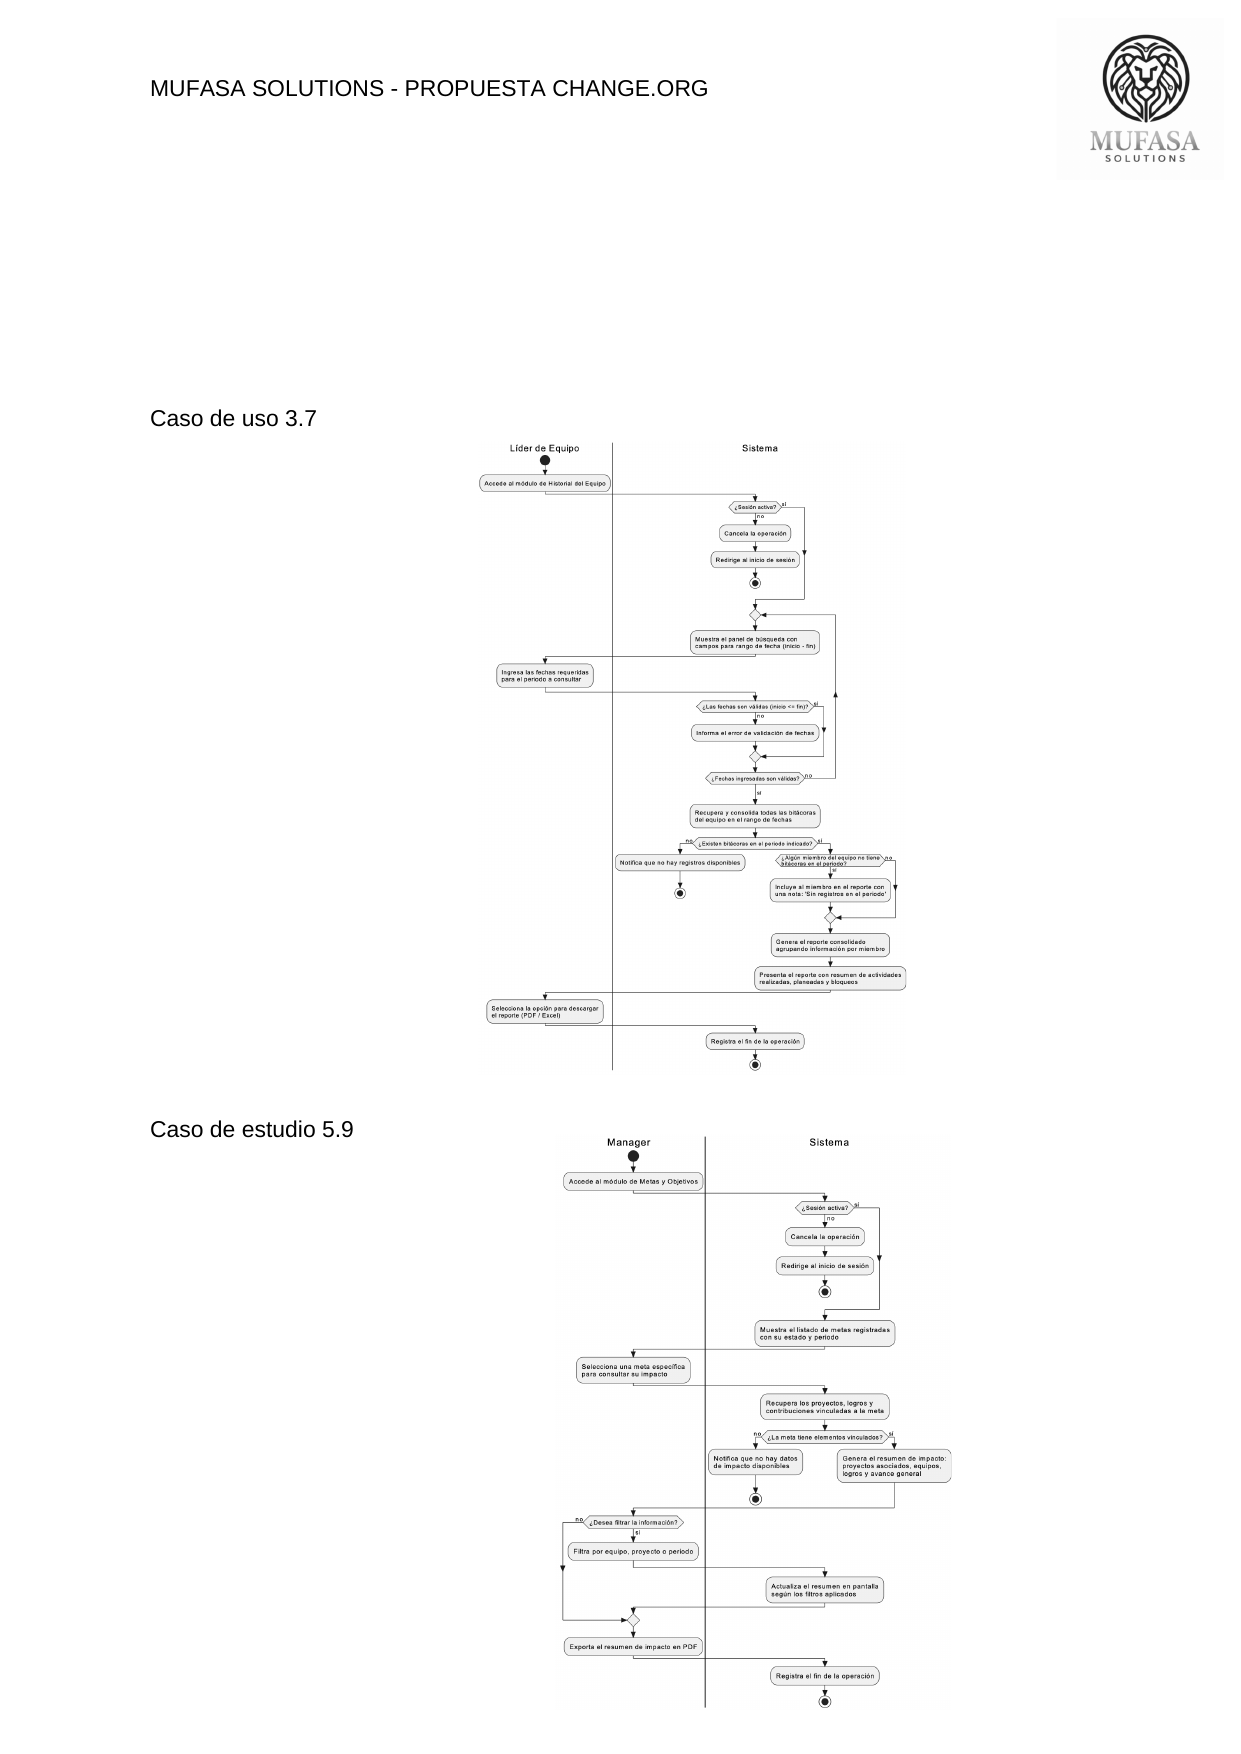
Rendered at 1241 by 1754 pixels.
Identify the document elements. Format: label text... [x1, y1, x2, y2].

picture [554, 1142, 952, 1710]
text Caso de uso 3.7 [150, 405, 1090, 431]
picture [478, 441, 907, 1075]
text Caso de estudio 5.9 [150, 1116, 1090, 1142]
picture [1056, 18, 1225, 180]
